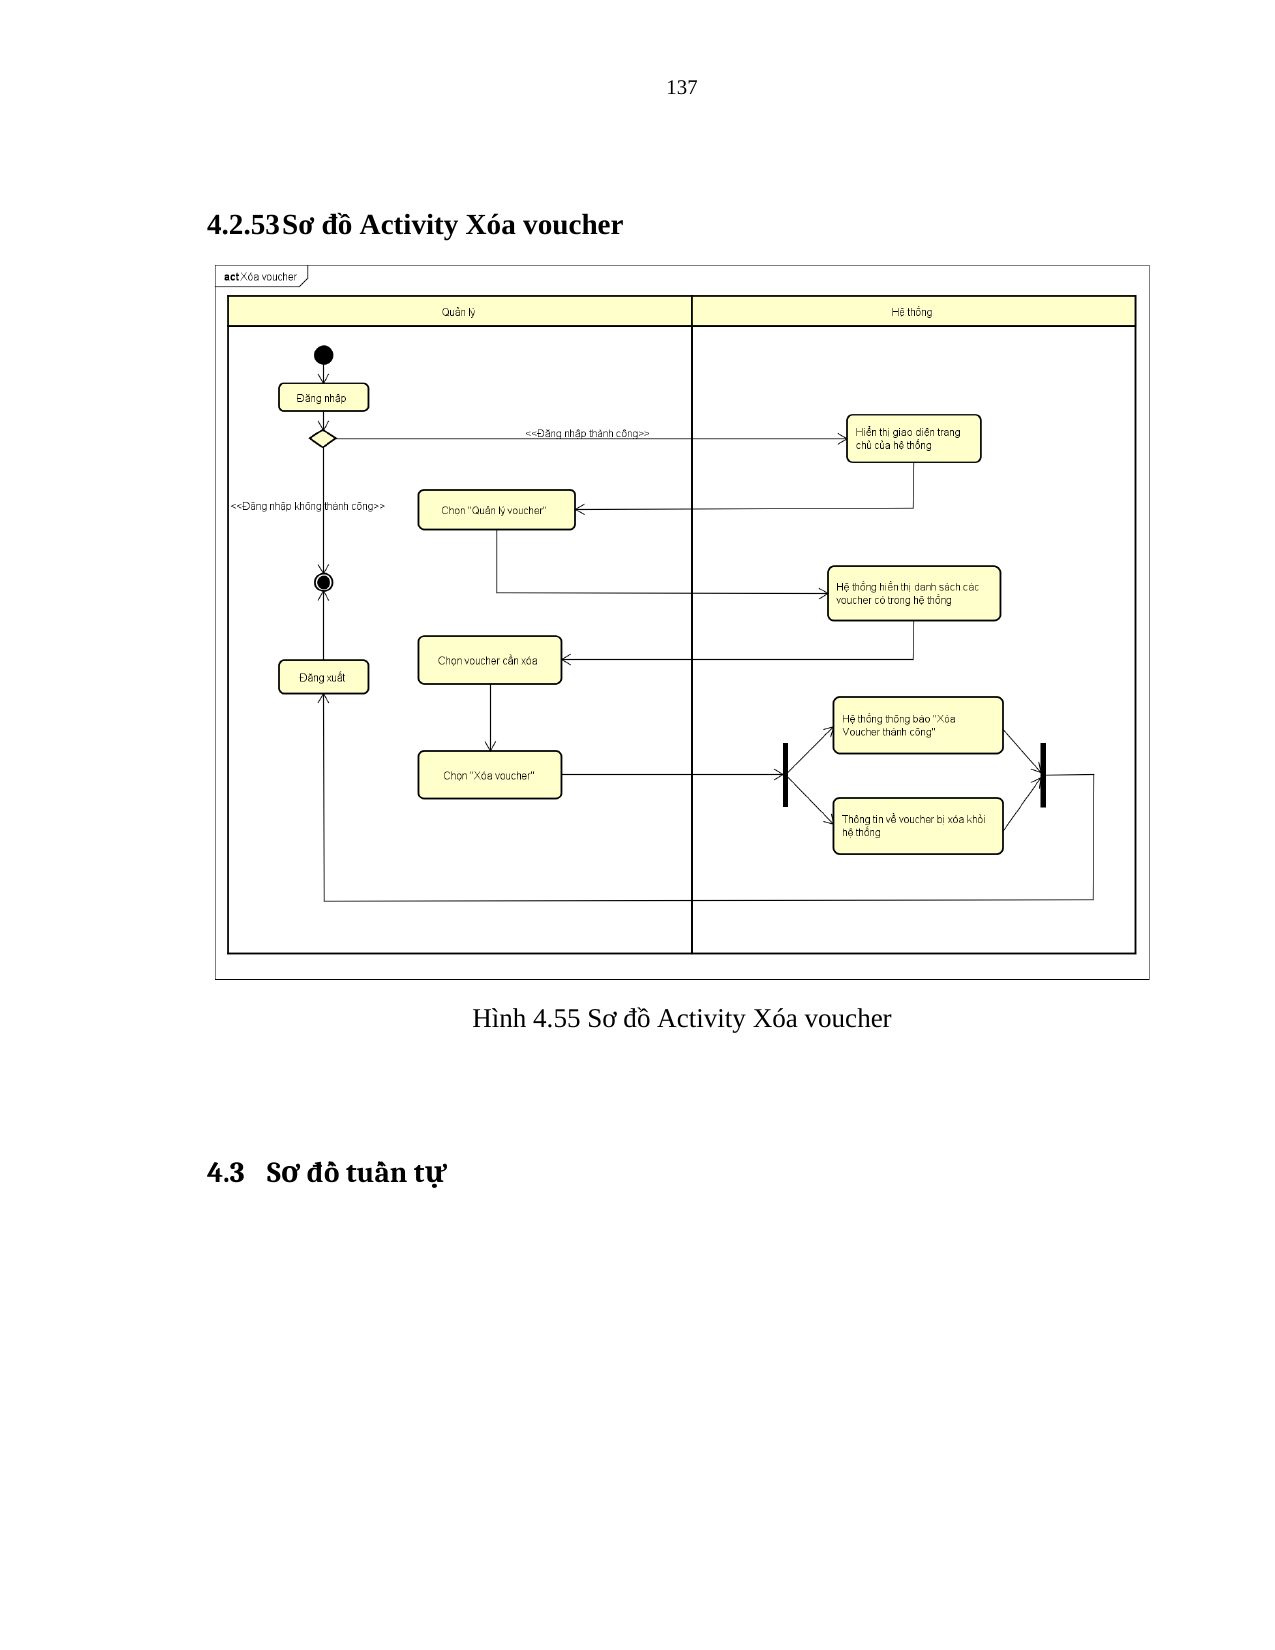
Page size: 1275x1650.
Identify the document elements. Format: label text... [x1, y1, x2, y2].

subtitle Sơ đồ Activity Xóa voucher [207, 207, 1157, 240]
subtitle Sơ đồ tuần tự [207, 1156, 1157, 1189]
picture [206, 257, 1157, 988]
